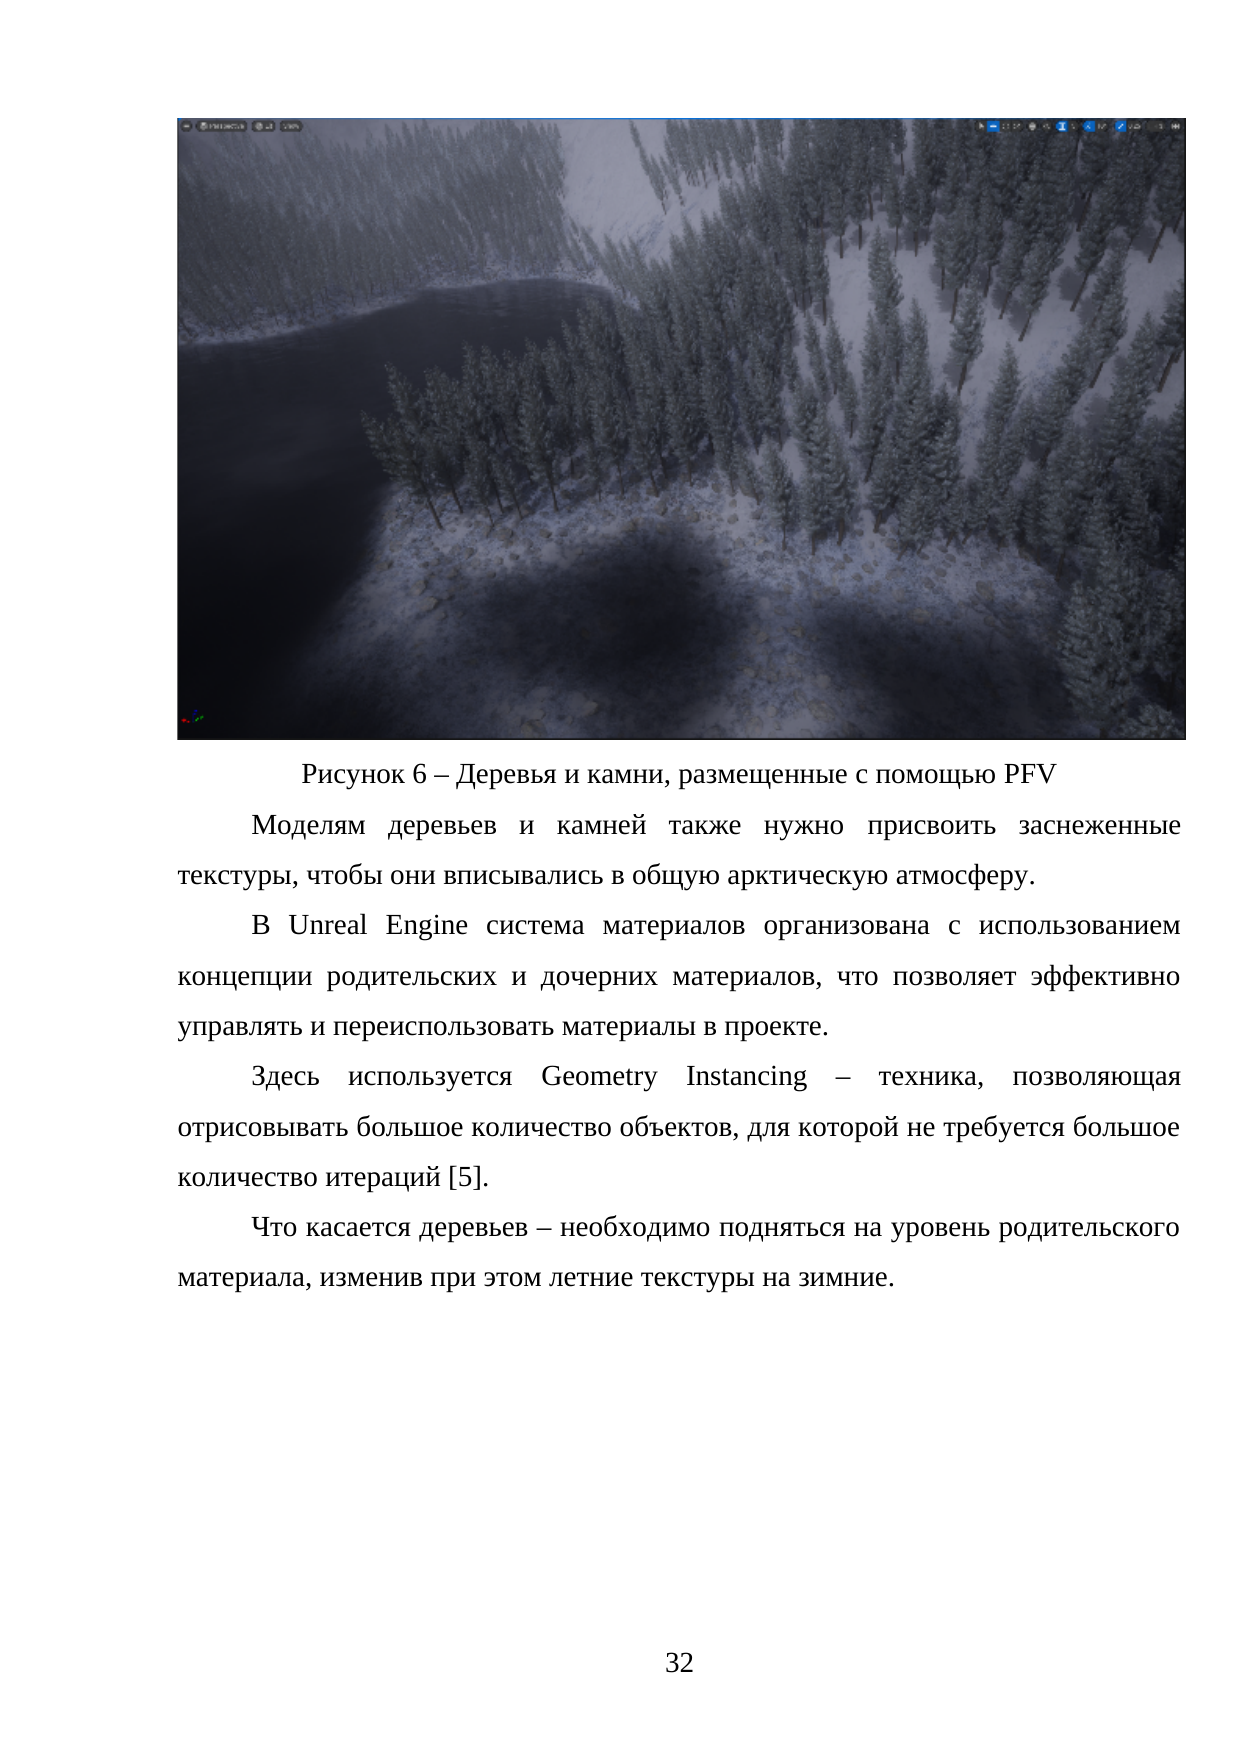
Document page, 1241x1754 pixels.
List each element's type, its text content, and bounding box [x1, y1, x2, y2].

text Здесь используется Geometry Instancing – техника, позволяющая отрисовывать большое количество объектов, для которой не требуется большое количество итераций [5]. [177, 1058, 1181, 1192]
text Что касается деревьев – необходимо подняться на уровень родительского материала, изменив при этом летние текстуры на зимние. [177, 1209, 1181, 1293]
text Моделям деревьев и камней также нужно присвоить заснеженные текстуры, чтобы они вписывались в общую арктическую атмосферу. [177, 807, 1181, 891]
text В Unreal Engine система материалов организована с использованием концепции родительских и дочерних материалов, что позволяет эффективно управлять и переиспользовать материалы в проекте. [177, 907, 1181, 1042]
text Рисунок 6 – Деревья и камни, размещенные с помощью PFV [177, 756, 1181, 790]
picture [177, 118, 1186, 740]
